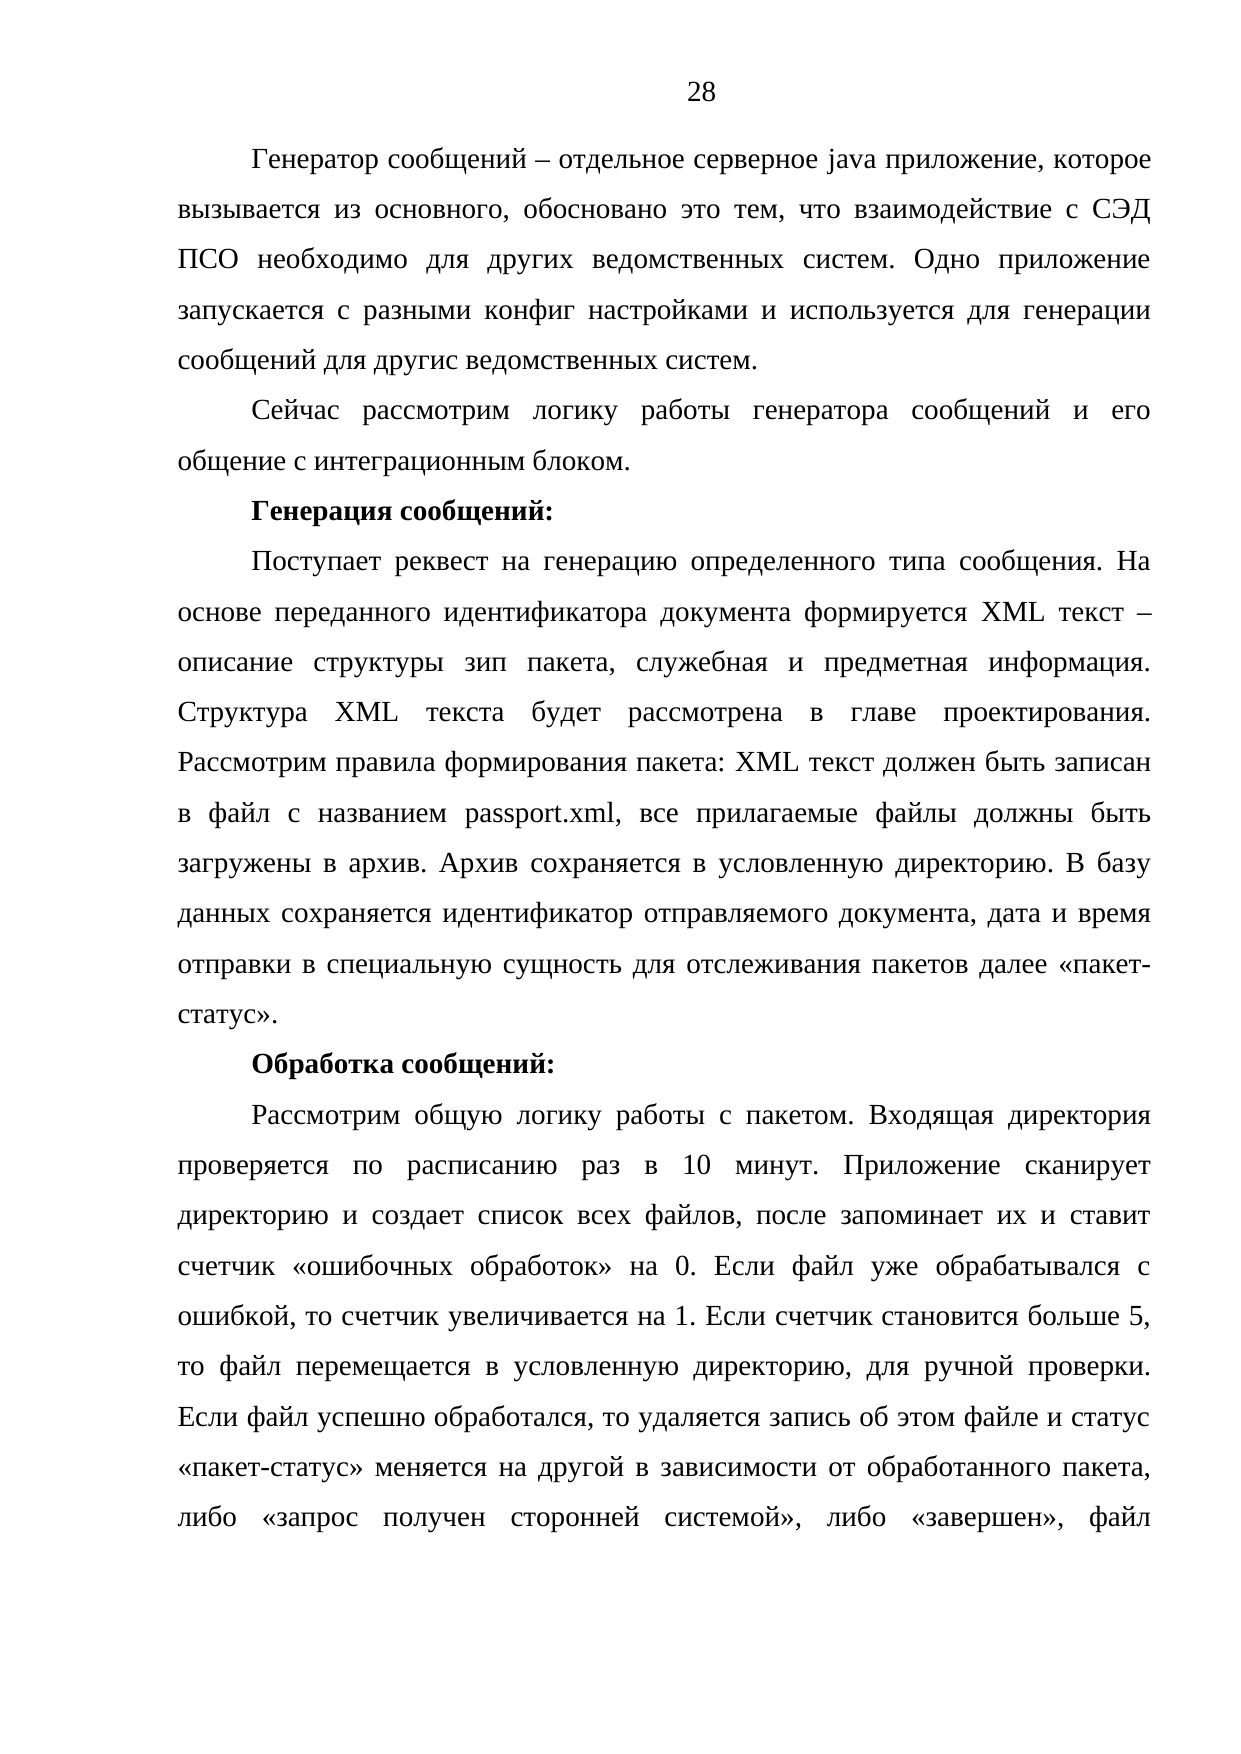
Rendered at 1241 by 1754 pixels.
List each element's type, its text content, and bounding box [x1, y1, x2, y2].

text Поступает реквест на генерацию определенного типа сообщения. На основе переданного идентификатора документа формируется XML текст – описание структуры зип пакета, служебная и предметная информация. Структура XML текста будет рассмотрена в главе проектирования. Рассмотрим правила формирования пакета: XML текст должен быть записан в файл с названием passport.xml, все прилагаемые файлы должны быть загружены в архив. Архив сохраняется в условленную директорию. В базу данных сохраняется идентификатор отправляемого документа, дата и время отправки в специальную сущность для отслеживания пакетов далее «пакет-статус». [177, 543, 1152, 1030]
text Обработка сообщений: [177, 1046, 1152, 1080]
text Генератор сообщений – отдельное серверное java приложение, которое вызывается из основного, обосновано это тем, что взаимодействие с СЭД ПСО необходимо для других ведомственных систем. Одно приложение запускается с разными конфиг настройками и используется для генерации сообщений для другис ведомственных систем. [177, 141, 1152, 376]
text Сейчас рассмотрим логику работы генератора сообщений и его общение с интеграционным блоком. [177, 392, 1152, 476]
text Генерация сообщений: [177, 493, 1152, 527]
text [177, 1097, 1152, 1533]
